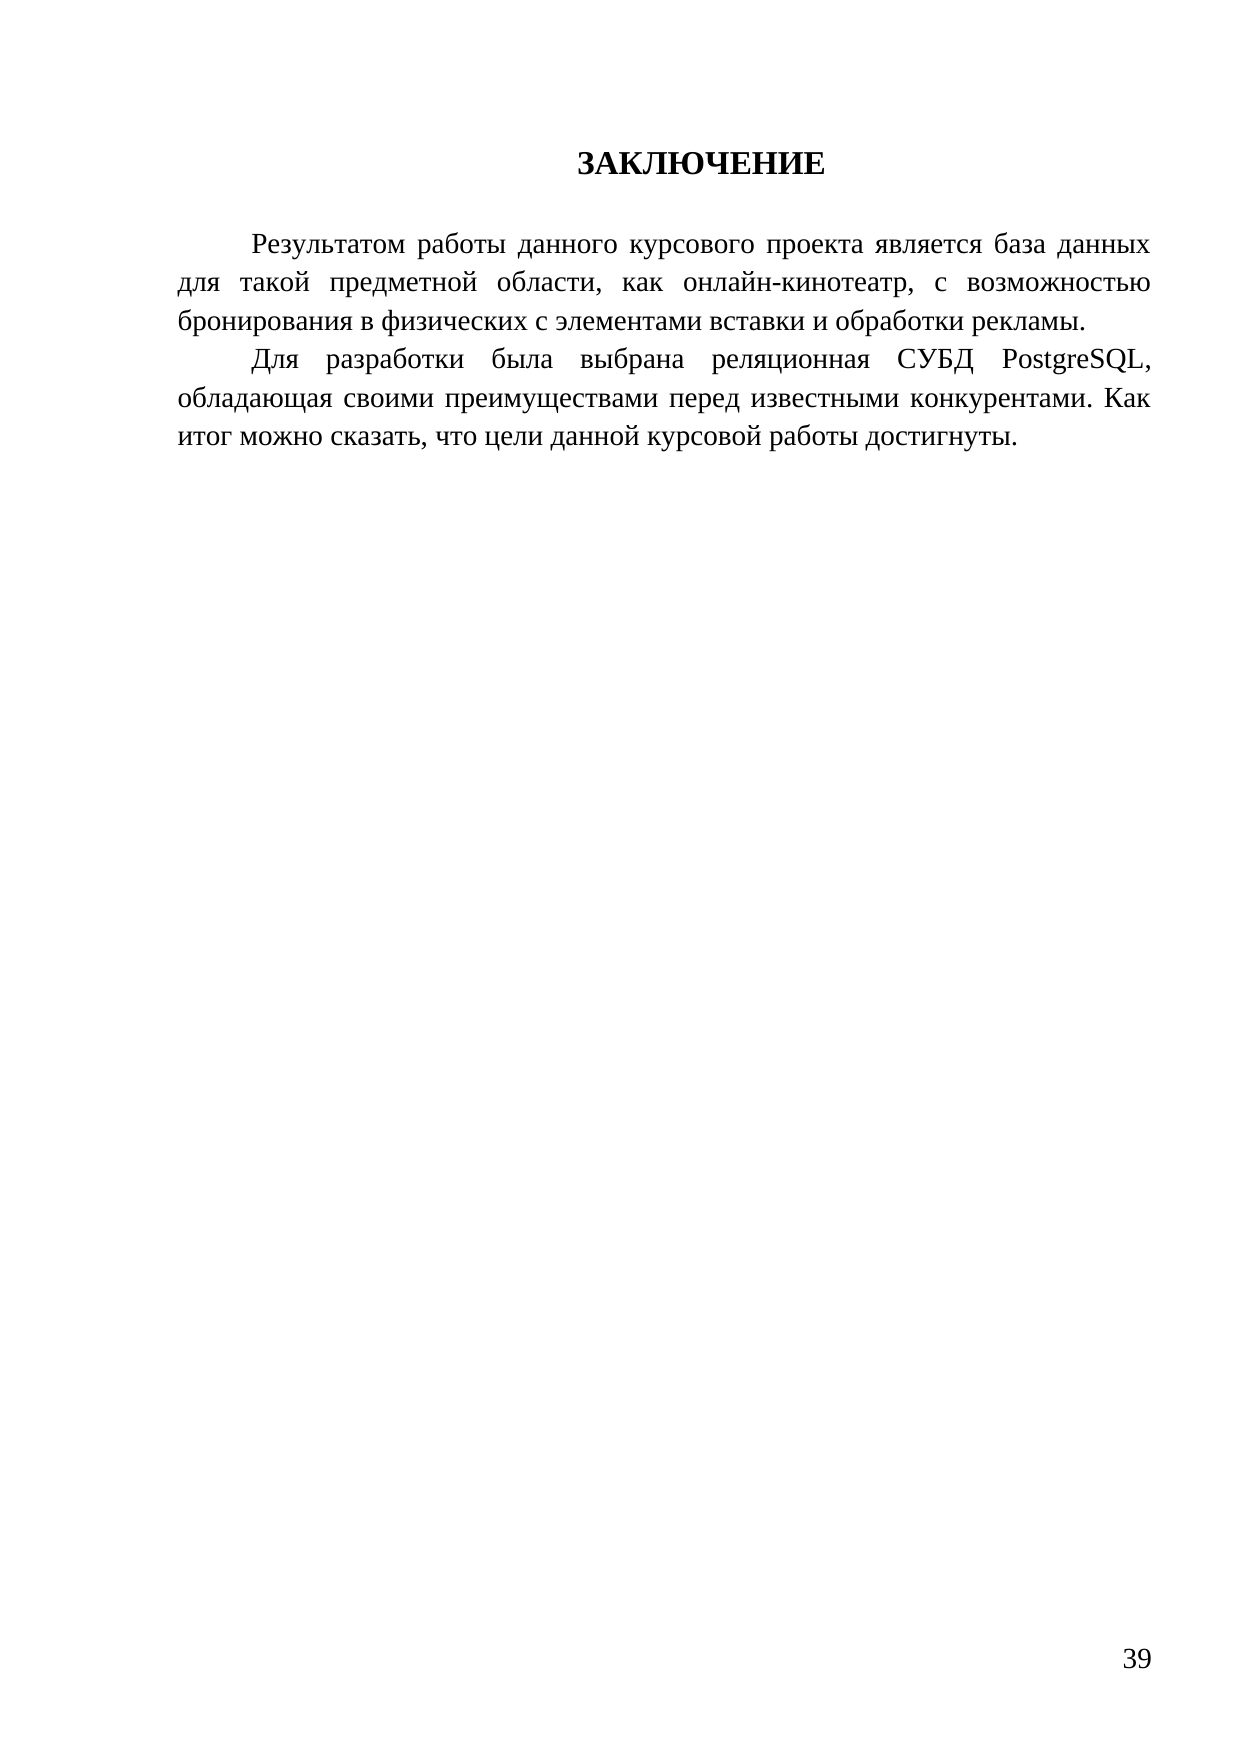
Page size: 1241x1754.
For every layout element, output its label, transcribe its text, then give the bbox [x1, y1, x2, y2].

text Для разработки была выбрана реляционная СУБД PostgreSQL, обладающая своими преимуществами перед известными конкурентами. Как итог можно сказать, что цели данной курсовой работы достигнуты. [177, 341, 1152, 452]
text Результатом работы данного курсового проекта является база данных для такой предметной области, как онлайн-кинотеатр, с возможностью бронирования в физических с элементами вставки и обработки рекламы. [177, 226, 1152, 336]
subtitle ЗАКЛЮЧЕНИЕ [177, 143, 1152, 181]
